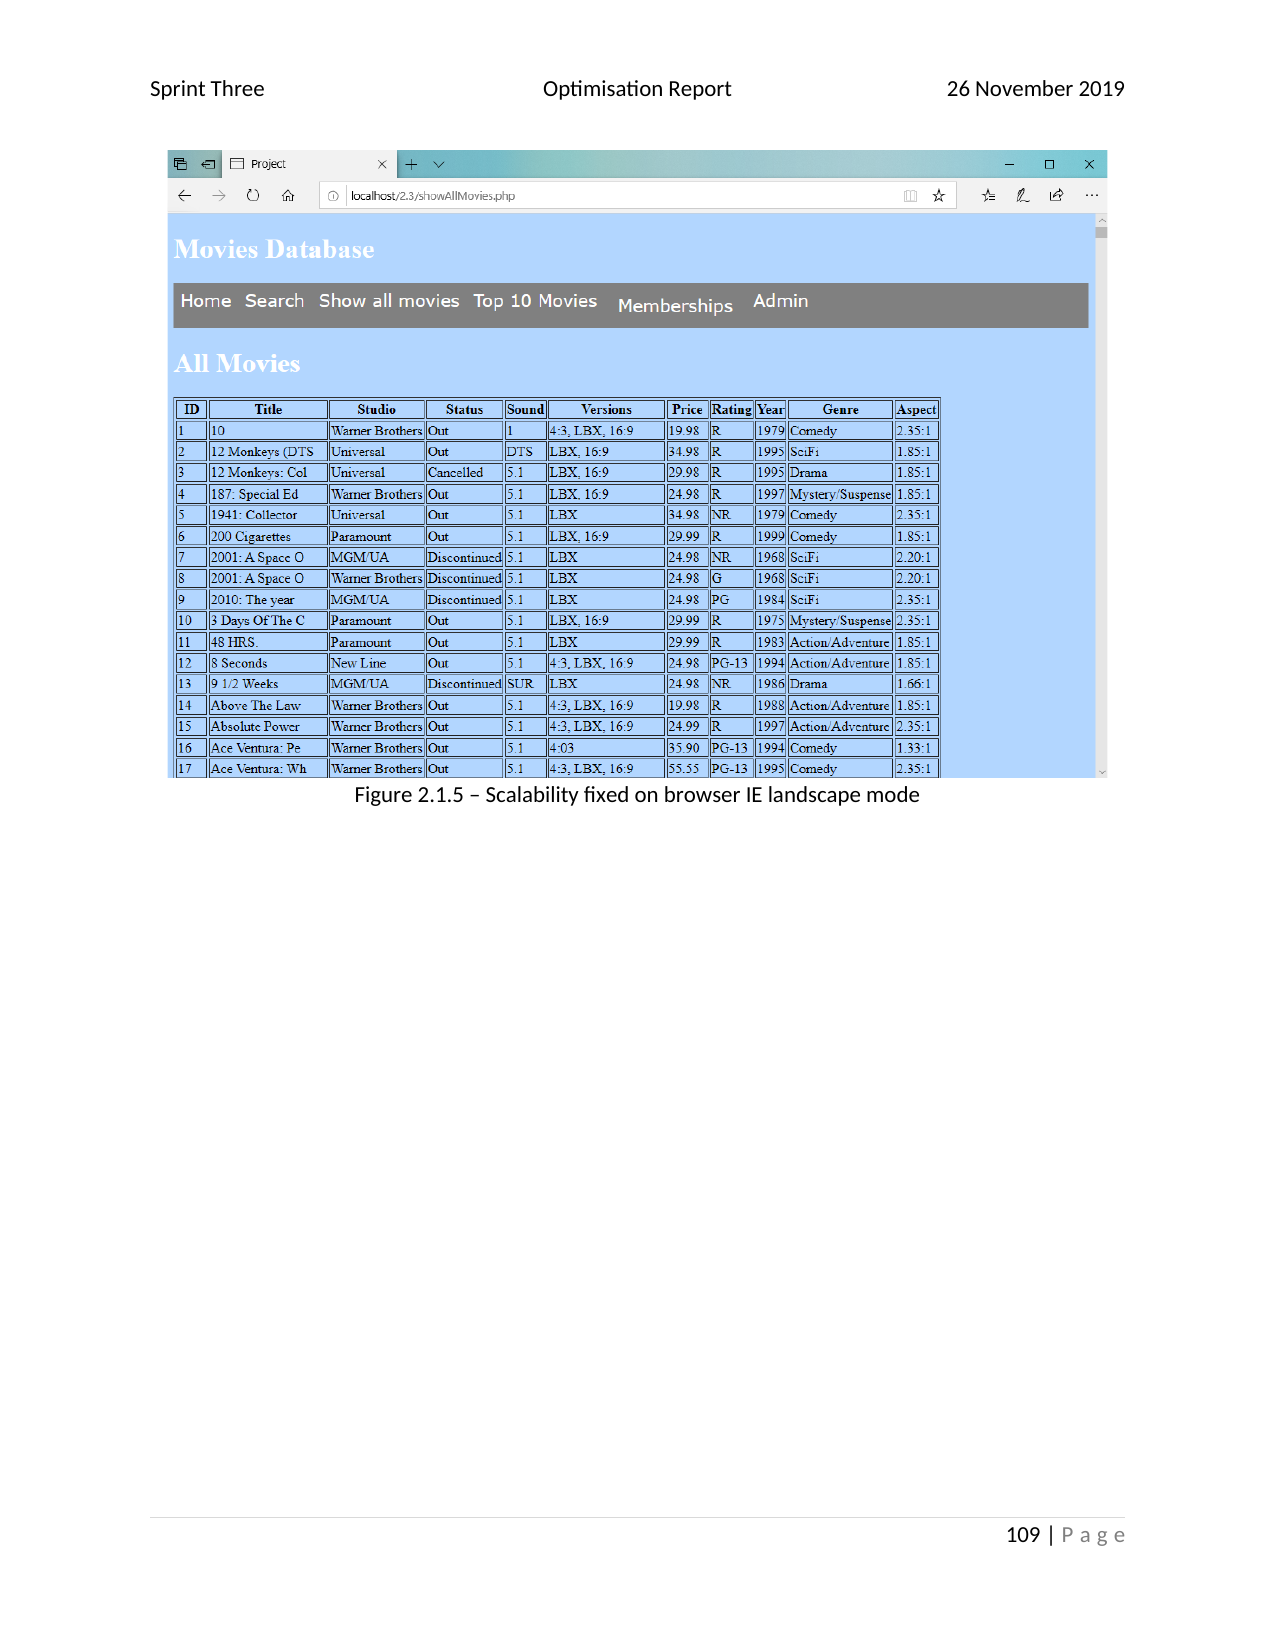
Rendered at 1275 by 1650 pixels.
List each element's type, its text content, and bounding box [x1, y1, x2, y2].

picture [167, 150, 1108, 778]
